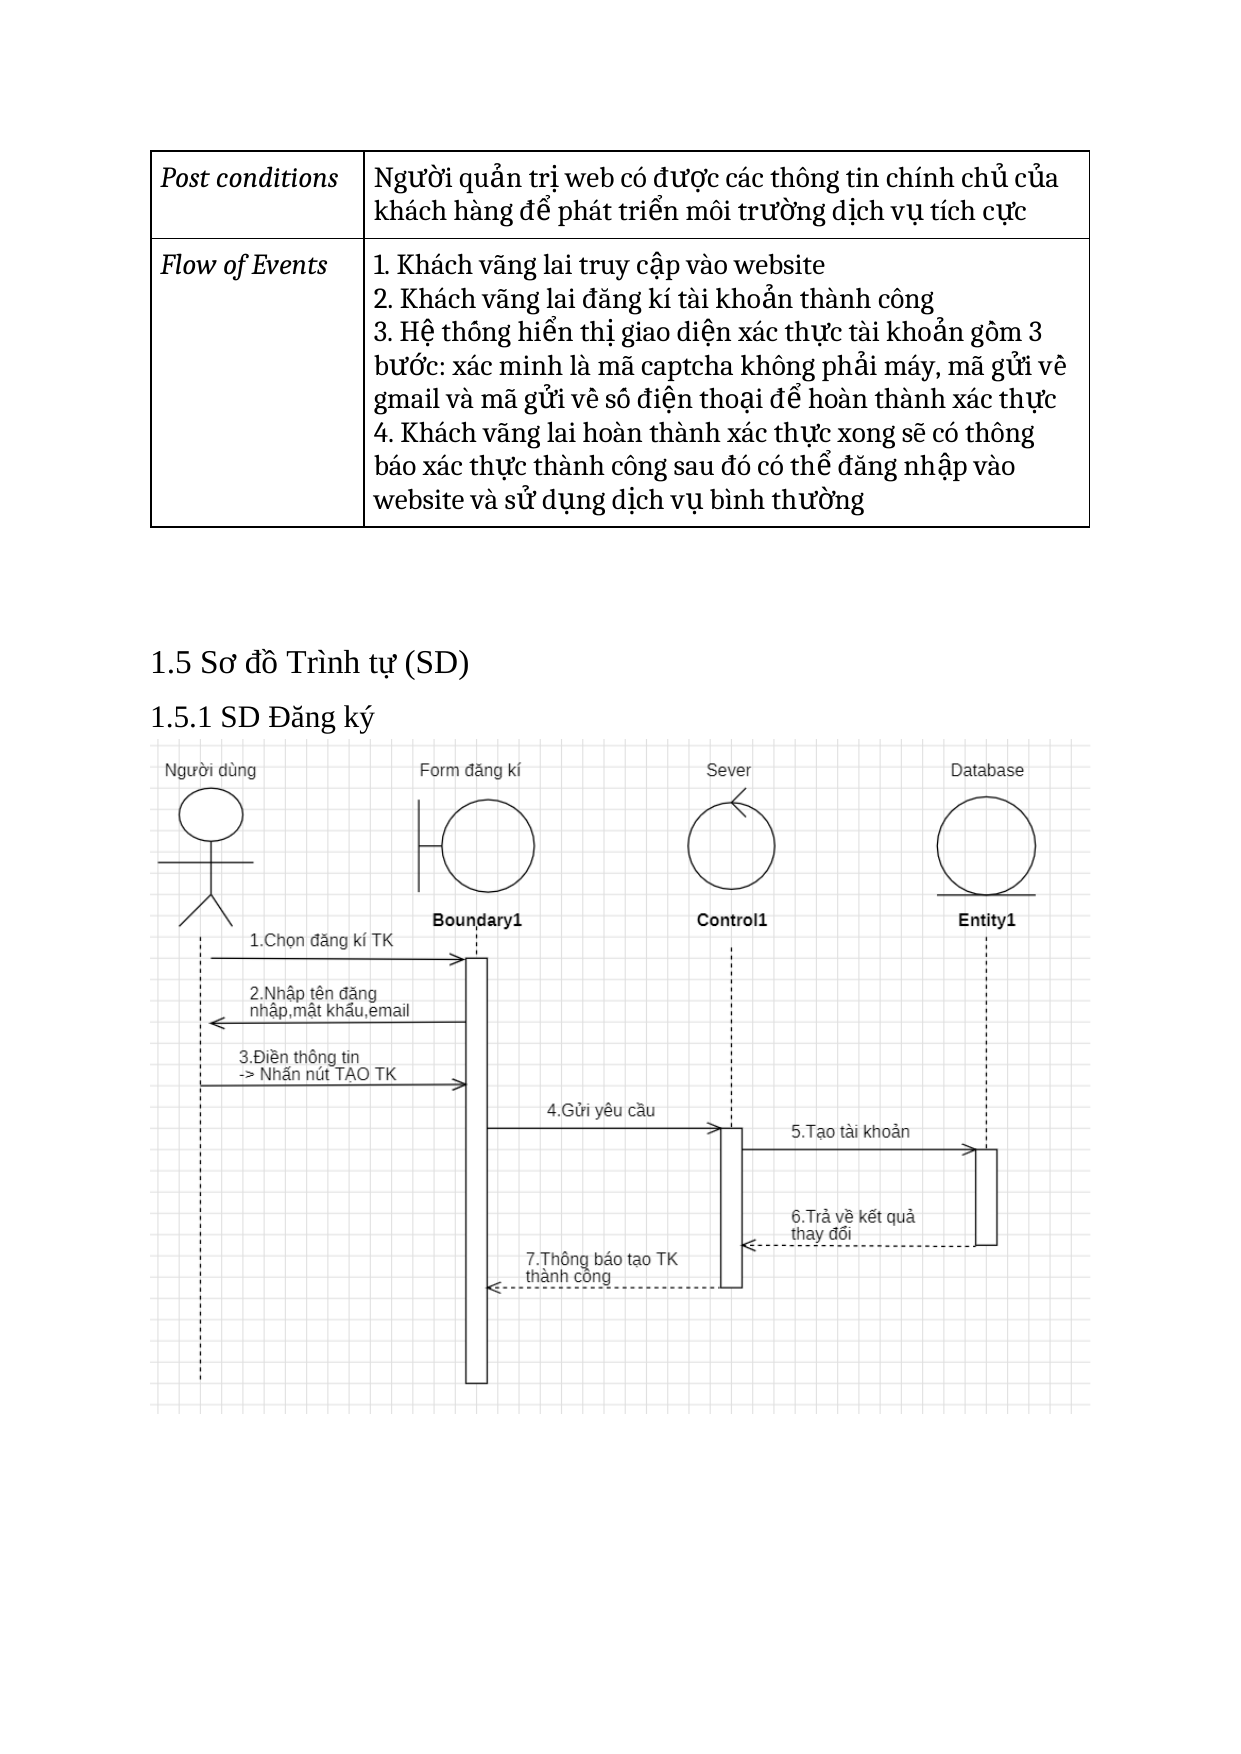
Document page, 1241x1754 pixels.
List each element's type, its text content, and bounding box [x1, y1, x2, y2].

picture [150, 739, 1091, 1414]
table_cell Người quản trị web có được các thông tin chính chủ của khách hàng để phát triển môi trường dịch vụ tích cực [365, 152, 1089, 237]
table_cell Flow of Events [152, 239, 363, 526]
text 1.5.1 SD Đăng ký [150, 699, 1090, 739]
table_cell Post conditions [152, 152, 363, 237]
table_cell 1. Khách vãng lai truy cập vào website 2. Khách vãng lai đăng kí tài khoản thành công 3. Hệ thống hiển thị giao diện xác thực tài khoản gồm 3 bước: xác minh là mã captcha không phải máy, mã gửi về gmail và mã gửi về số điện thoại để hoàn thành xác thực 4. Khách vãng lai hoàn thành xác thực xong sẽ có thông báo xác thực thành công sau đó có thể đăng nhập vào website và sử dụng dịch vụ bình thường [365, 239, 1089, 526]
subtitle 1.5 Sơ đồ Trình tự (SD) [150, 642, 1090, 681]
